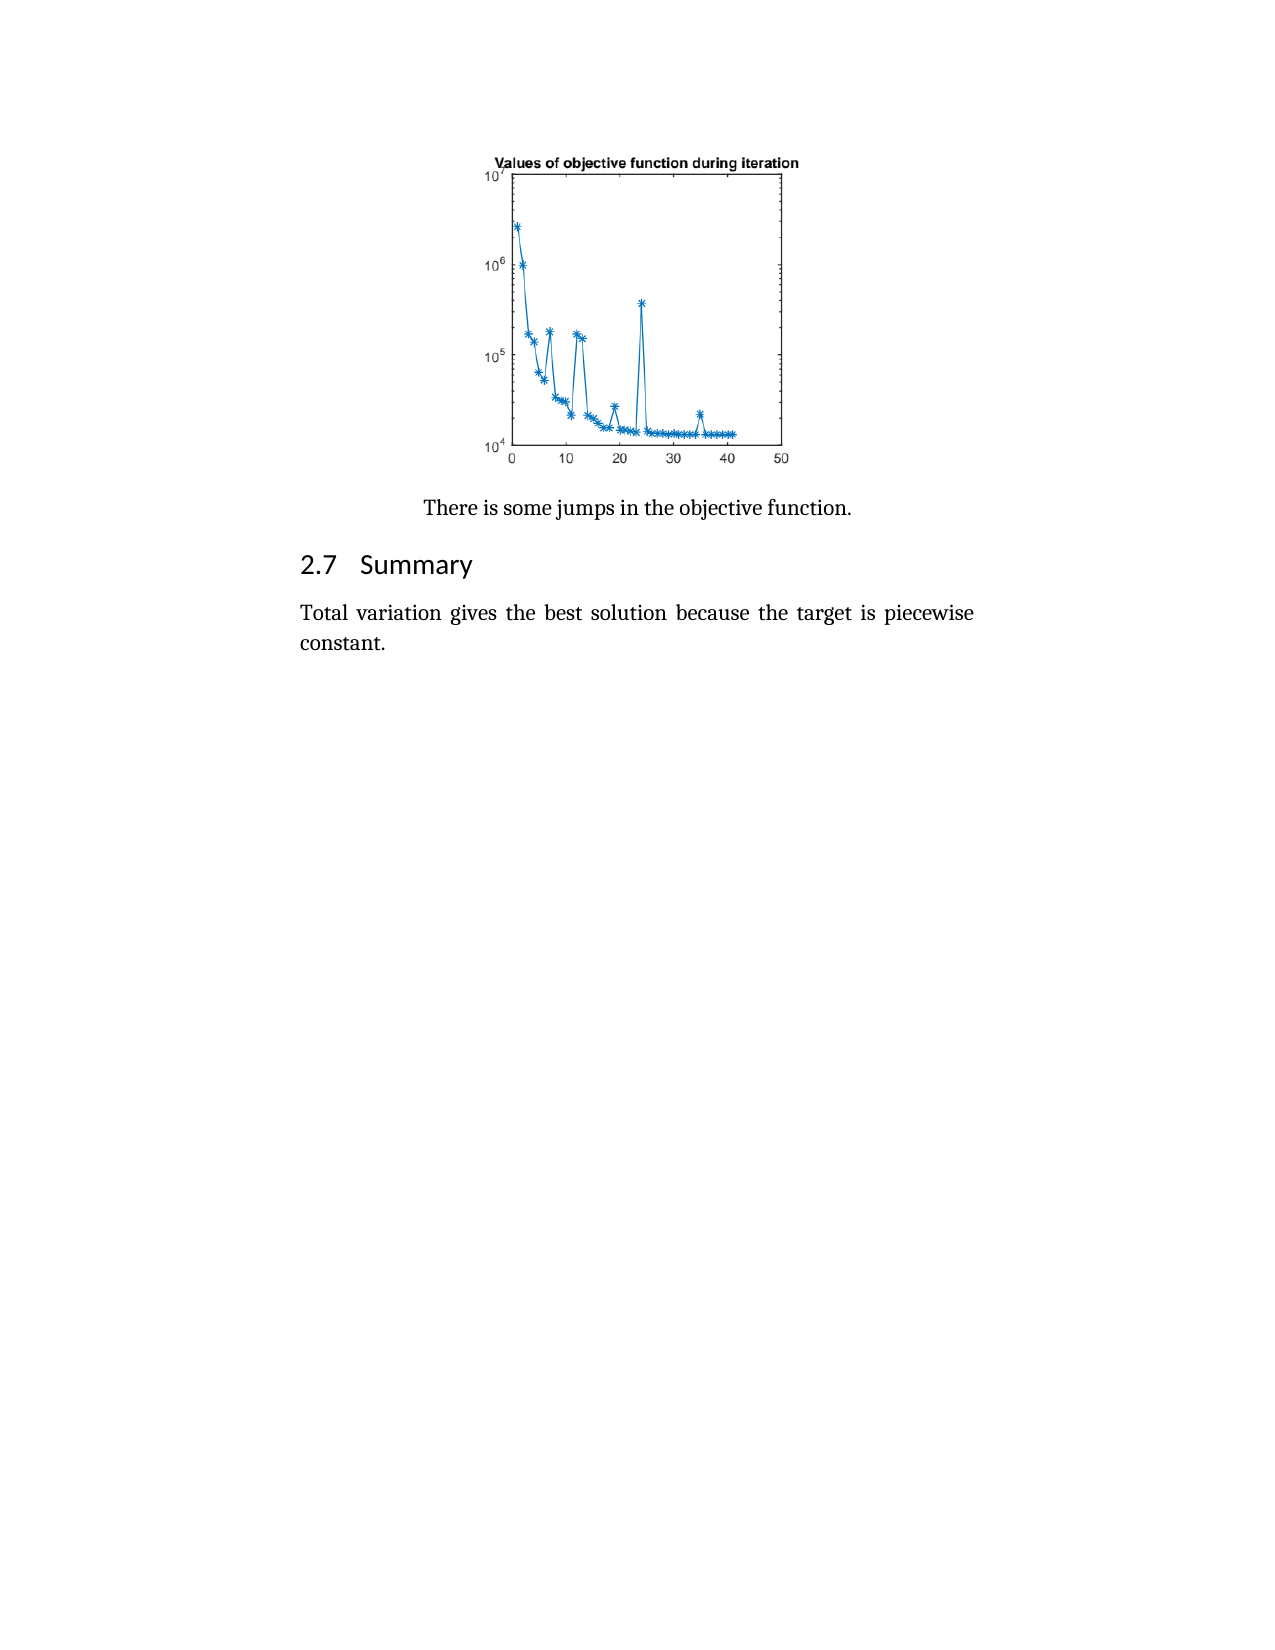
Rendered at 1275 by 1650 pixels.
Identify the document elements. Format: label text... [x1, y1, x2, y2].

text Total variation gives the best solution because the target is piecewise constant. [300, 599, 975, 656]
subtitle Summary [300, 546, 975, 582]
text There is some jumps in the objective function. [300, 495, 975, 521]
